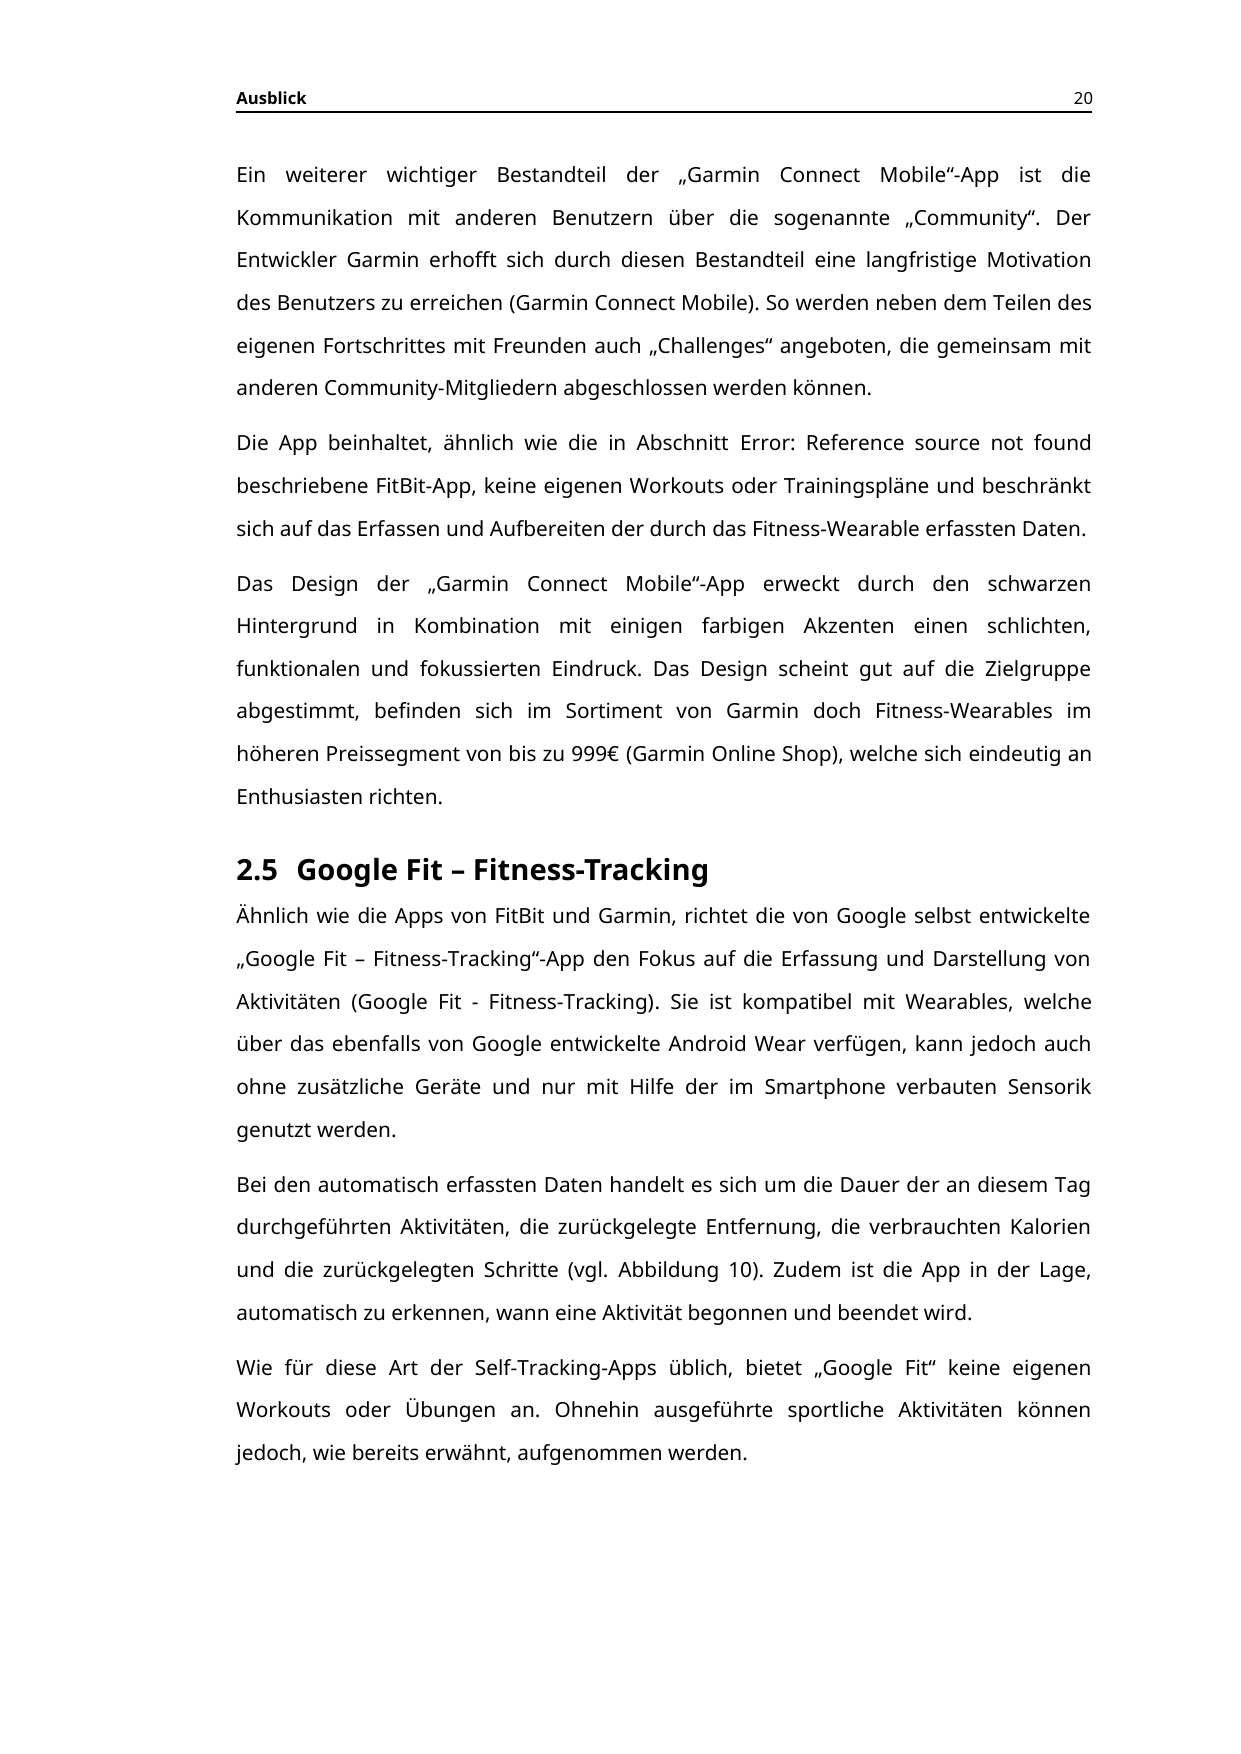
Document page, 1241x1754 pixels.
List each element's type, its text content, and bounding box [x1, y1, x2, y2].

text Das Design der „Garmin Connect Mobile“-App erweckt durch den schwarzen Hintergrund in Kombination mit einigen farbigen Akzenten einen schlichten, funktionalen und fokussierten Eindruck. Das Design scheint gut auf die Zielgruppe abgestimmt, befinden sich im Sortiment von Garmin doch Fitness-Wearables im höheren Preissegment von bis zu 999€ (Garmin Online Shop), welche sich eindeutig an Enthusiasten richten. [236, 569, 1092, 810]
text Wie für diese Art der Self-Tracking-Apps üblich, bietet „Google Fit“ keine eigenen Workouts oder Übungen an. Ohnehin ausgeführte sportliche Aktivitäten können jedoch, wie bereits erwähnt, aufgenommen werden. [236, 1353, 1092, 1466]
text Ähnlich wie die Apps von FitBit und Garmin, richtet die von Google selbst entwickelte „Google Fit – Fitness-Tracking“-App den Fokus auf die Erfassung und Darstellung von Aktivitäten (Google Fit - Fitness-Tracking). Sie ist kompatibel mit Wearables, welche über das ebenfalls von Google entwickelte Android Wear verfügen, kann jedoch auch ohne zusätzliche Geräte und nur mit Hilfe der im Smartphone verbauten Sensorik genutzt werden. [236, 902, 1092, 1143]
text Ein weiterer wichtiger Bestandteil der „Garmin Connect Mobile“-App ist die Kommunikation mit anderen Benutzern über die sogenannte „Community“. Der Entwickler Garmin erhofft sich durch diesen Bestandteil eine langfristige Motivation des Benutzers zu erreichen (Garmin Connect Mobile). So werden neben dem Teilen des eigenen Fortschrittes mit Freunden auch „Challenges“ angeboten, die gemeinsam mit anderen Community-Mitgliedern abgeschlossen werden können. [236, 160, 1092, 402]
subtitle Google Fit – Fitness-Tracking [236, 849, 1092, 889]
